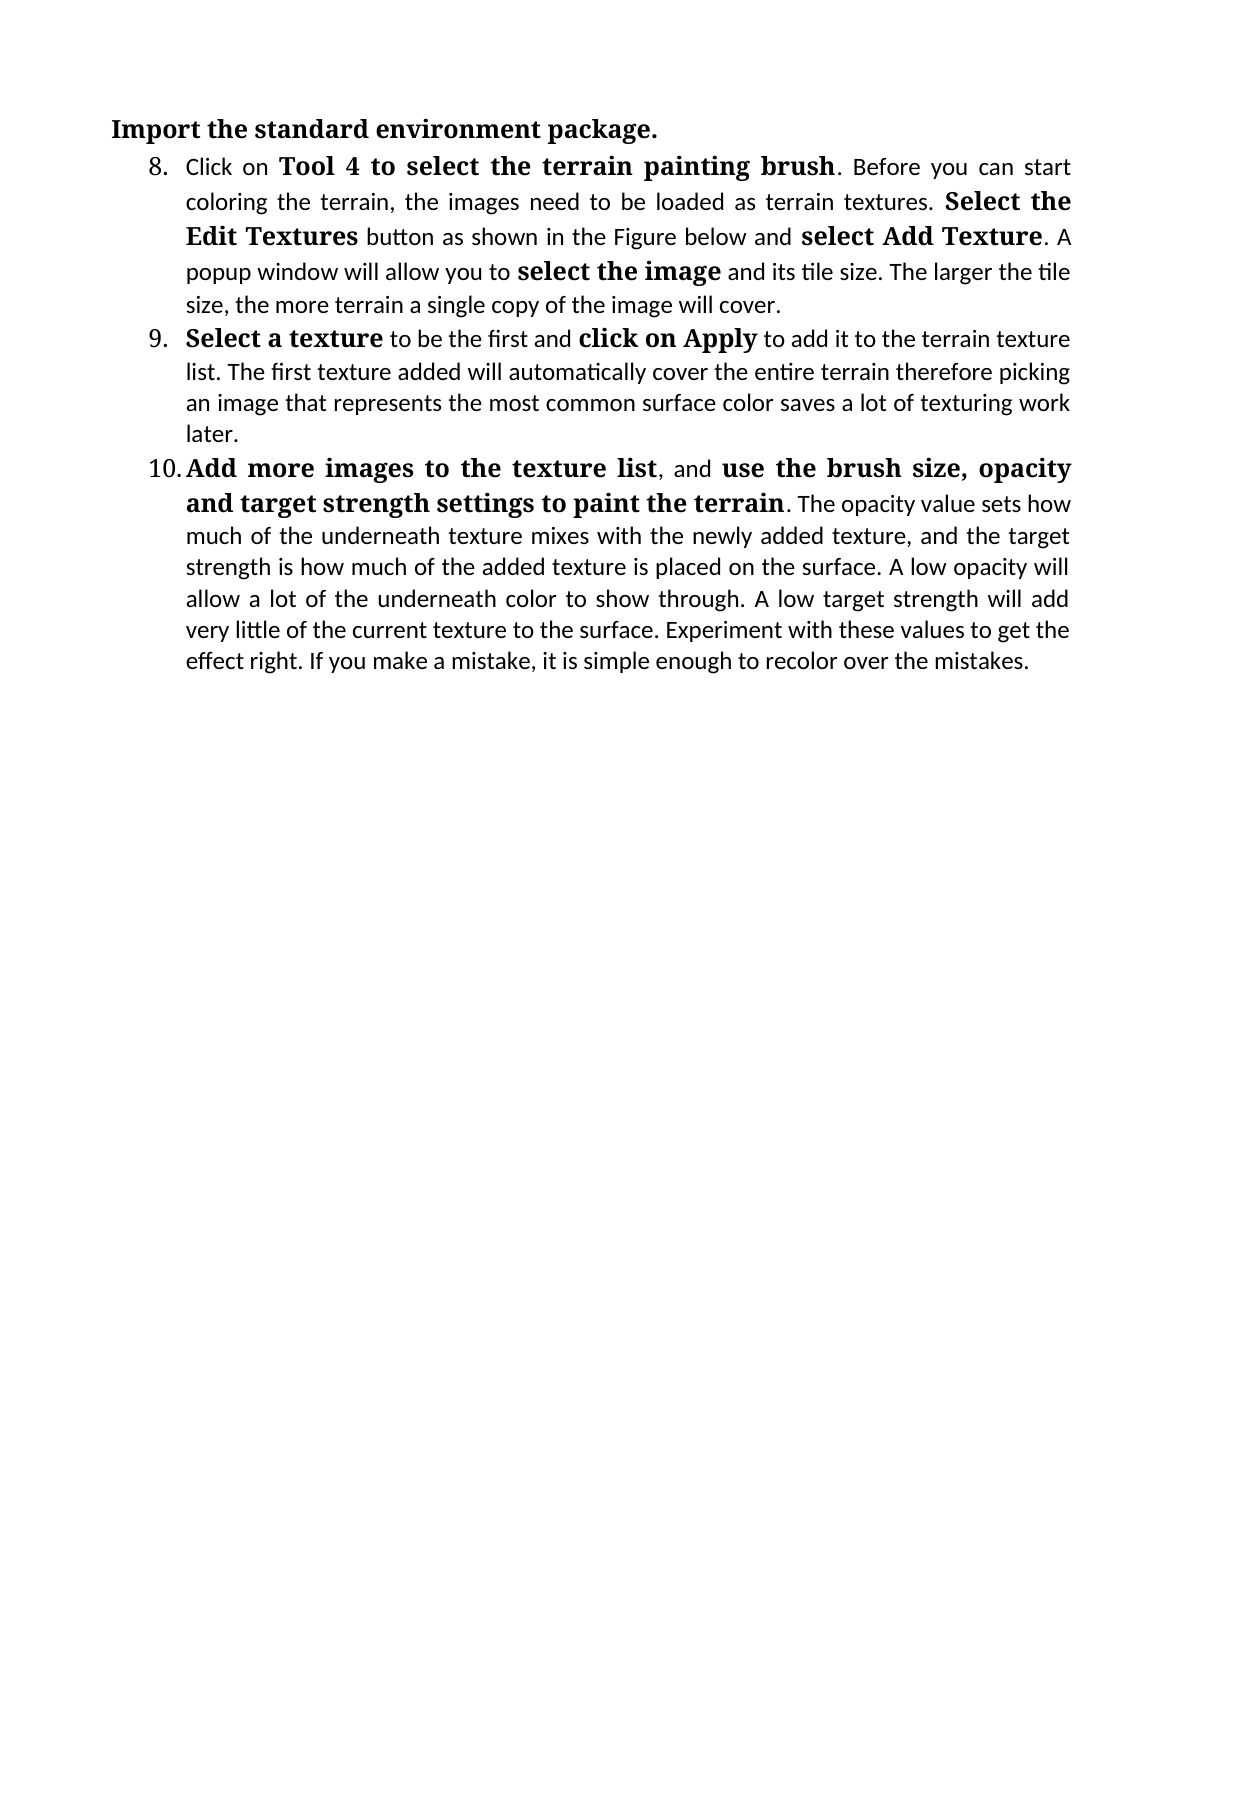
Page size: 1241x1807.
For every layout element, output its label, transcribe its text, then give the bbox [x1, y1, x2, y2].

list Add more images to the texture list, and use the brush size, opacity and target strength settings to paint the terrain. The opacity value sets how much of the underneath texture mixes with the newly added texture, and the target strength is how much of the added texture is placed on the surface. A low opacity will allow a lot of the underneath color to show through. A low target strength will add very little of the current texture to the surface. Experiment with these values to get the effect right. If you make a mistake, it is simple enough to recolor over the mistakes. [148, 450, 1072, 676]
list Click on Tool 4 to select the terrain painting brush. Before you can start coloring the terrain, the images need to be loaded as terrain textures. Select the Edit Textures button as shown in the Figure below and select Add Texture. A popup window will allow you to select the image and its tile size. The larger the tile size, the more terrain a single copy of the image will cover. [148, 149, 1072, 319]
text Import the standard environment package. [111, 112, 1152, 146]
list Select a texture to be the first and click on Apply to add it to the terrain texture list. The first texture added will automatically cover the entire terrain therefore picking an image that represents the most common surface color saves a lot of texturing work later. [148, 321, 1072, 449]
